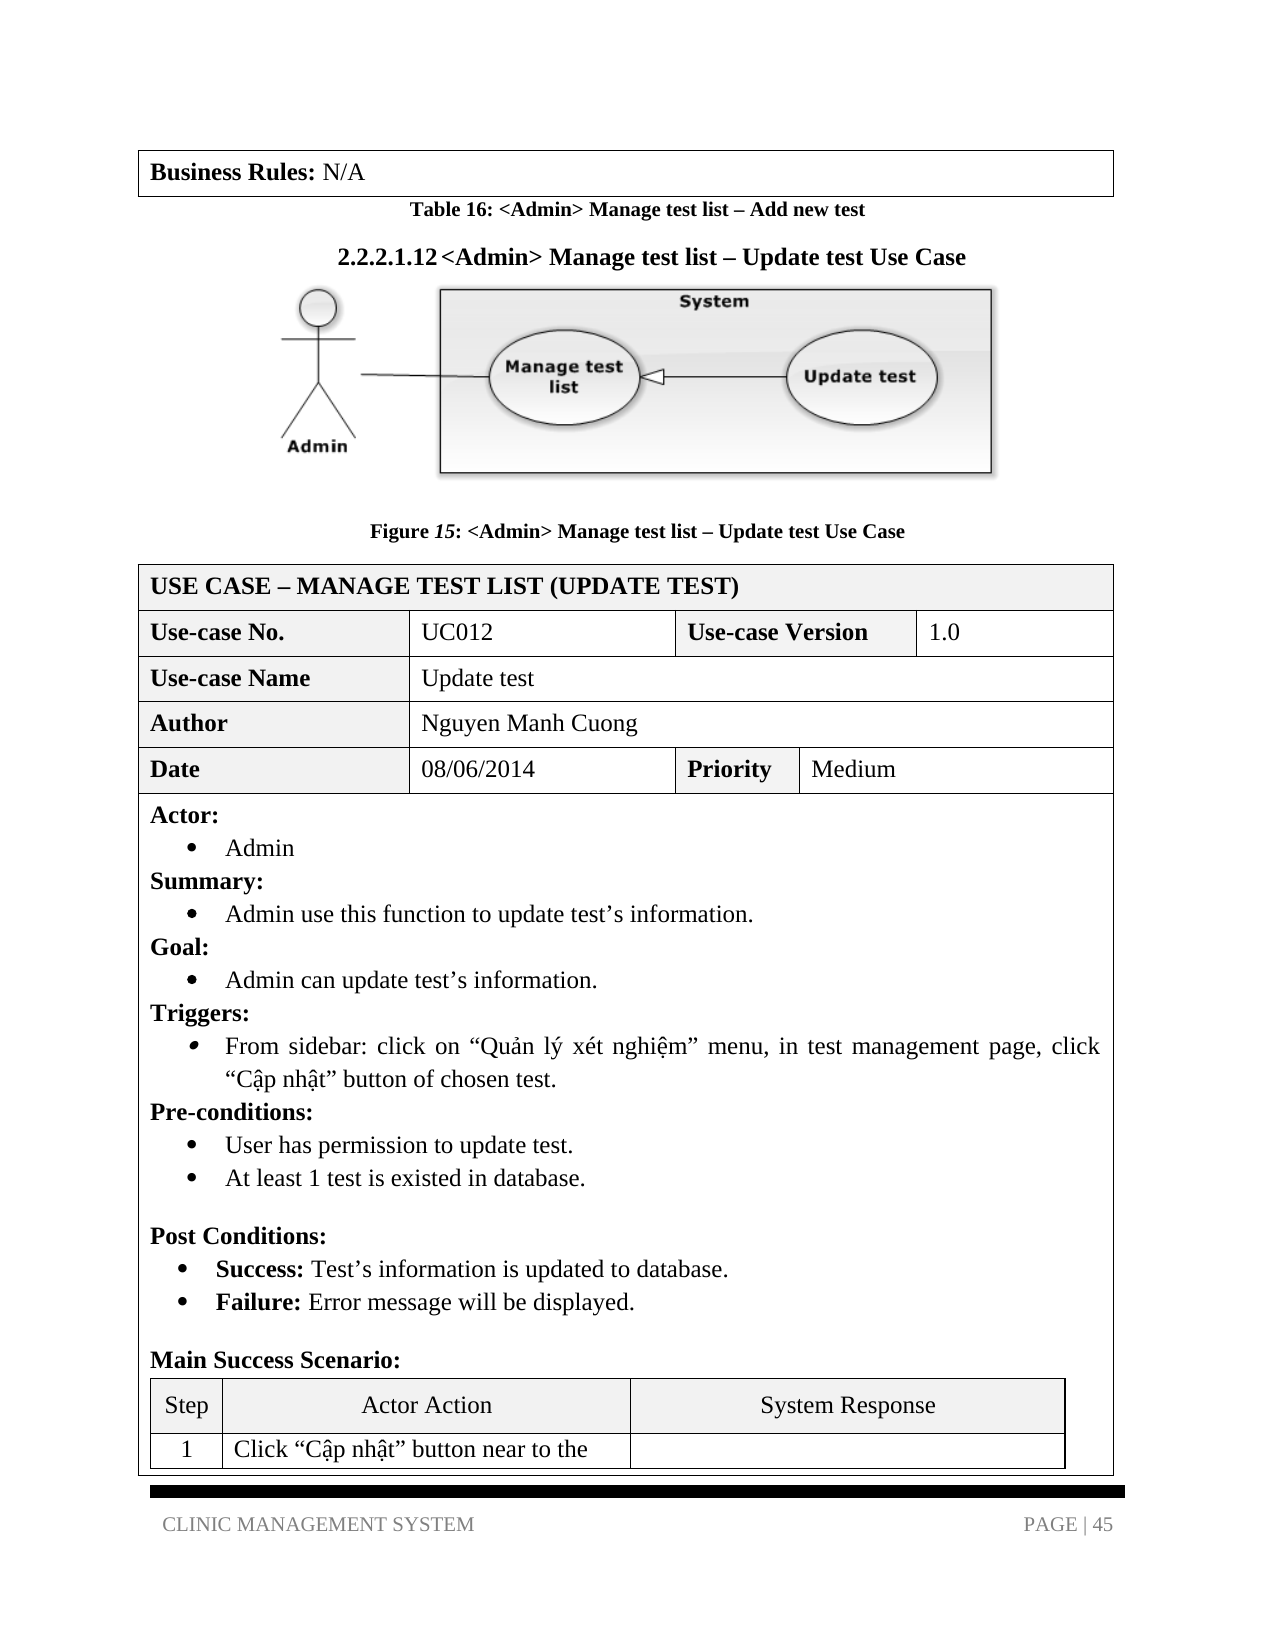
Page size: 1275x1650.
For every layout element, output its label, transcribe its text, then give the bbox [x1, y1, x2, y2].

table_cell UC012 [410, 611, 675, 656]
text Figure 15: <Admin> Manage test list – Update test Use Case [150, 519, 1125, 543]
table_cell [139, 151, 1113, 196]
table_cell Medium [800, 748, 1113, 793]
table_cell Use-case Version [676, 611, 916, 656]
table_cell 1.0 [917, 611, 1113, 656]
table_cell Author [139, 702, 409, 747]
table_cell 08/06/2014 [410, 748, 675, 793]
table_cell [139, 794, 1113, 1474]
picture [273, 274, 1002, 495]
table_cell Date [139, 748, 409, 793]
table_cell Use-case No. [139, 611, 409, 656]
subtitle <Admin> Manage test list – Update test Use Case [337, 242, 1125, 270]
table_cell Use-case Name [139, 657, 409, 701]
table_cell Nguyen Manh Cuong [410, 702, 1113, 747]
table_cell Update test [410, 657, 1113, 701]
table_cell Priority [676, 748, 799, 793]
table_header USE CASE – MANAGE TEST LIST (UPDATE TEST) [139, 565, 1113, 610]
text Table 16: <Admin> Manage test list – Add new test [150, 197, 1125, 221]
